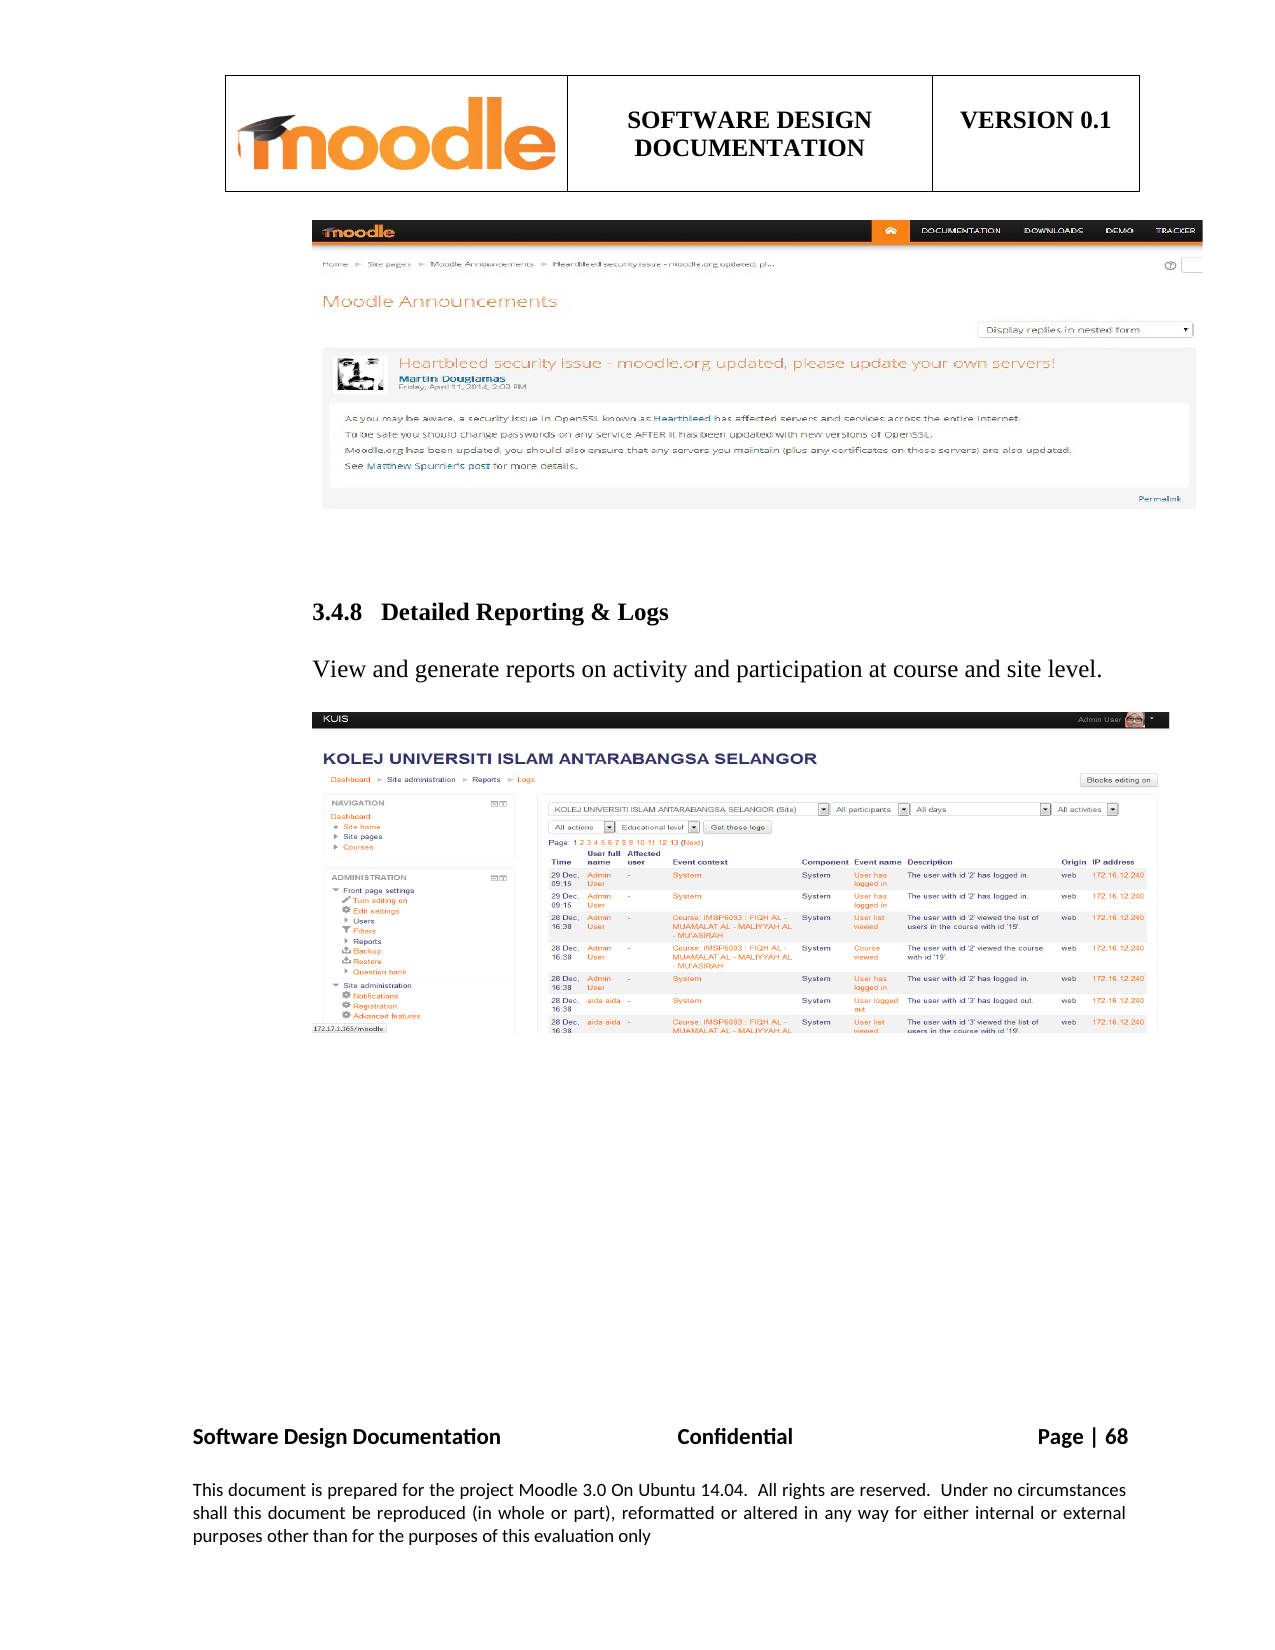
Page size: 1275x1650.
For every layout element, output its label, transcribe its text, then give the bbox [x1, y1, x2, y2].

picture [312, 712, 1170, 1033]
picture [237, 97, 556, 170]
list View and generate reports on activity and participation at course and site level. [312, 654, 1128, 683]
list 3.4.8 Detailed Reporting & Logs [312, 597, 1128, 626]
